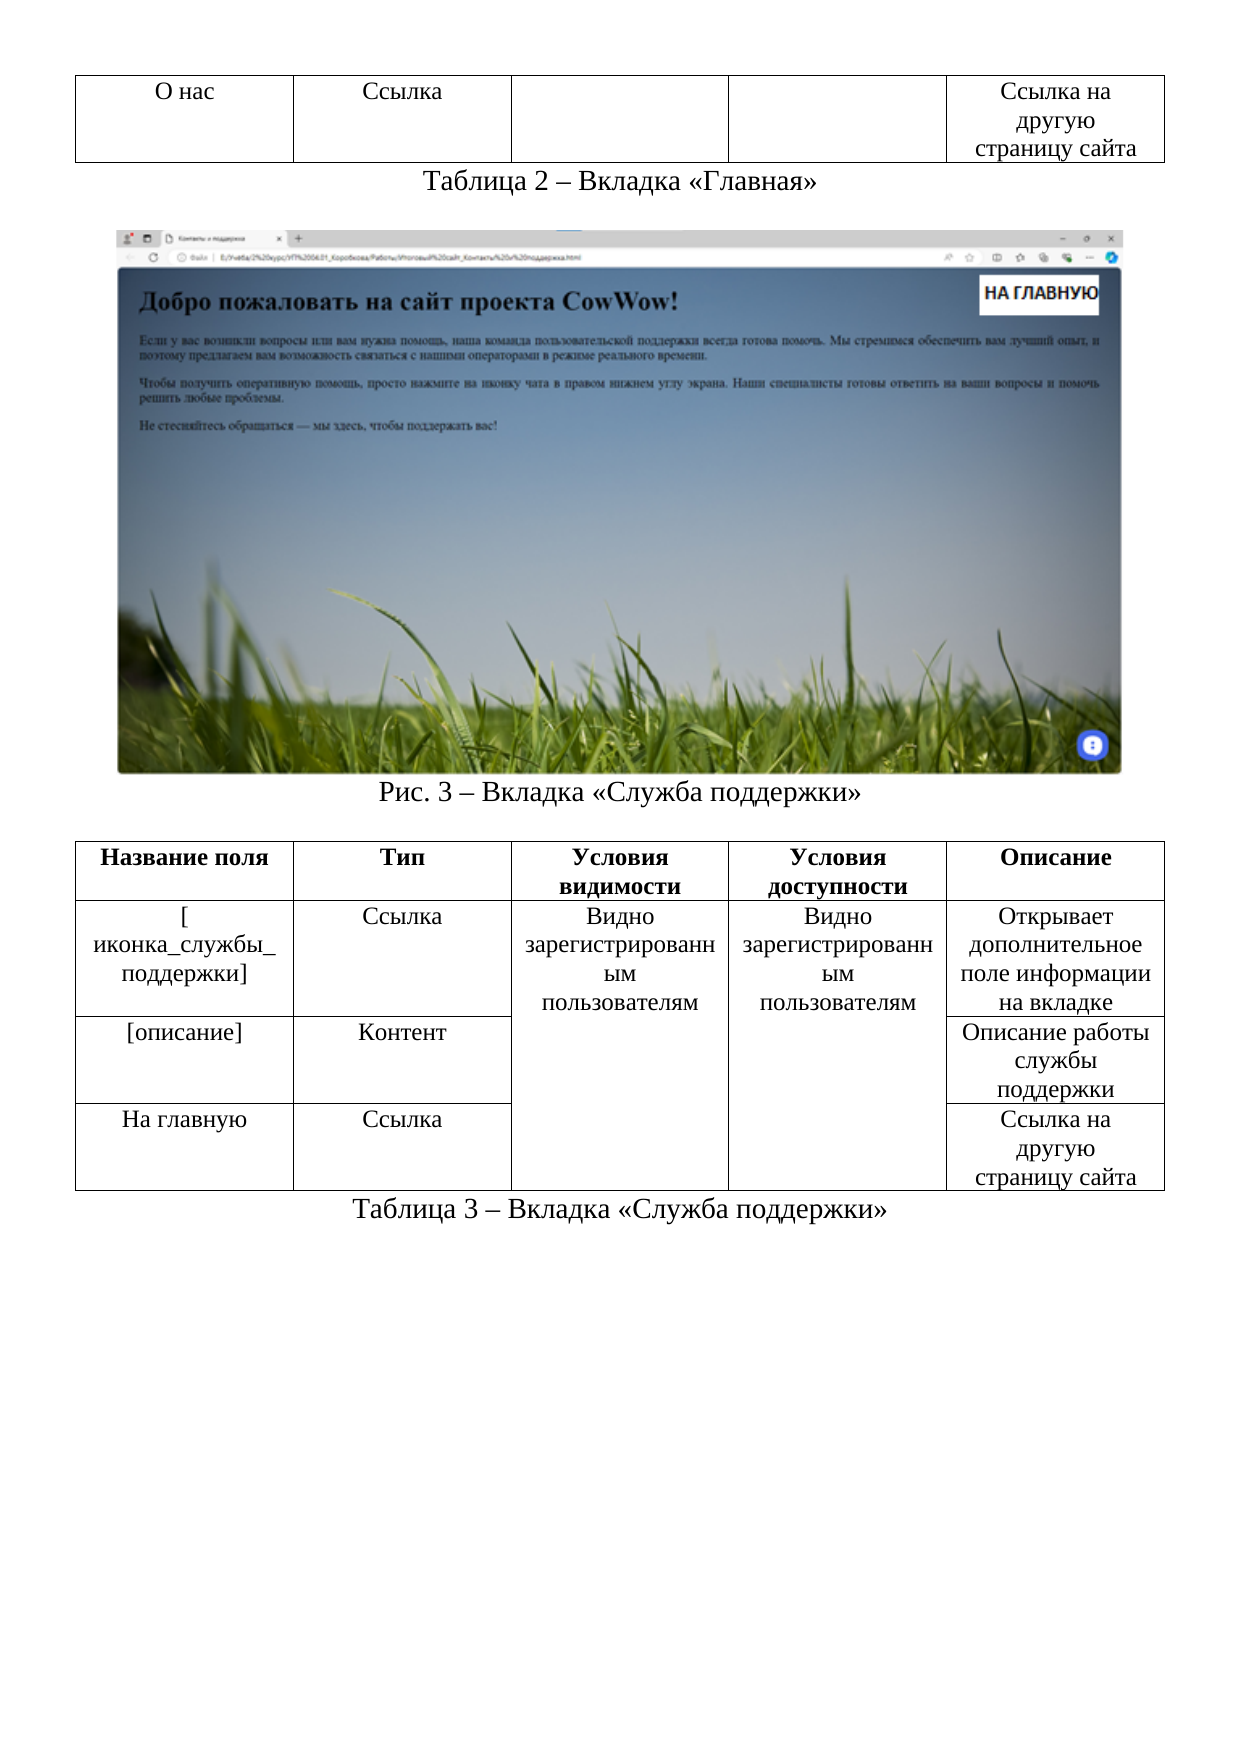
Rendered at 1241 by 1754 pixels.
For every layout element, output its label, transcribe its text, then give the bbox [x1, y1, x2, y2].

table_header Описание [947, 842, 1164, 900]
table_cell [описание] [76, 1017, 293, 1103]
table_cell Ссылка на другую страницу сайта [947, 1104, 1164, 1190]
table_header Условия доступности [729, 842, 946, 900]
table_cell Ссылка [294, 901, 511, 1016]
table_cell Ссылка [294, 1104, 511, 1190]
text Рис. 3 – Вкладка «Служба поддержки» [75, 774, 1165, 808]
text Таблица 3 – Вкладка «Служба поддержки» [75, 1191, 1165, 1225]
table_header Условия видимости [512, 842, 728, 900]
table_cell Открывает дополнительное поле информации на вкладке [947, 901, 1164, 1016]
table_cell Видно зарегистрированным пользователям [512, 901, 728, 1190]
text Таблица 2 – Вкладка «Главная» [75, 163, 1165, 197]
table_header Тип [294, 842, 511, 900]
table_cell [иконка_службы_поддержки] [76, 901, 293, 1016]
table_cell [947, 76, 1164, 162]
table_cell О нас [76, 76, 293, 162]
table_cell На главную [76, 1104, 293, 1190]
table_cell Видно зарегистрированным пользователям [729, 901, 946, 1190]
table_header Название поля [76, 842, 293, 900]
table_cell Описание работы службы поддержки [947, 1017, 1164, 1103]
picture [116, 230, 1124, 775]
table_cell Ссылка [294, 76, 511, 162]
table_cell Контент [294, 1017, 511, 1103]
